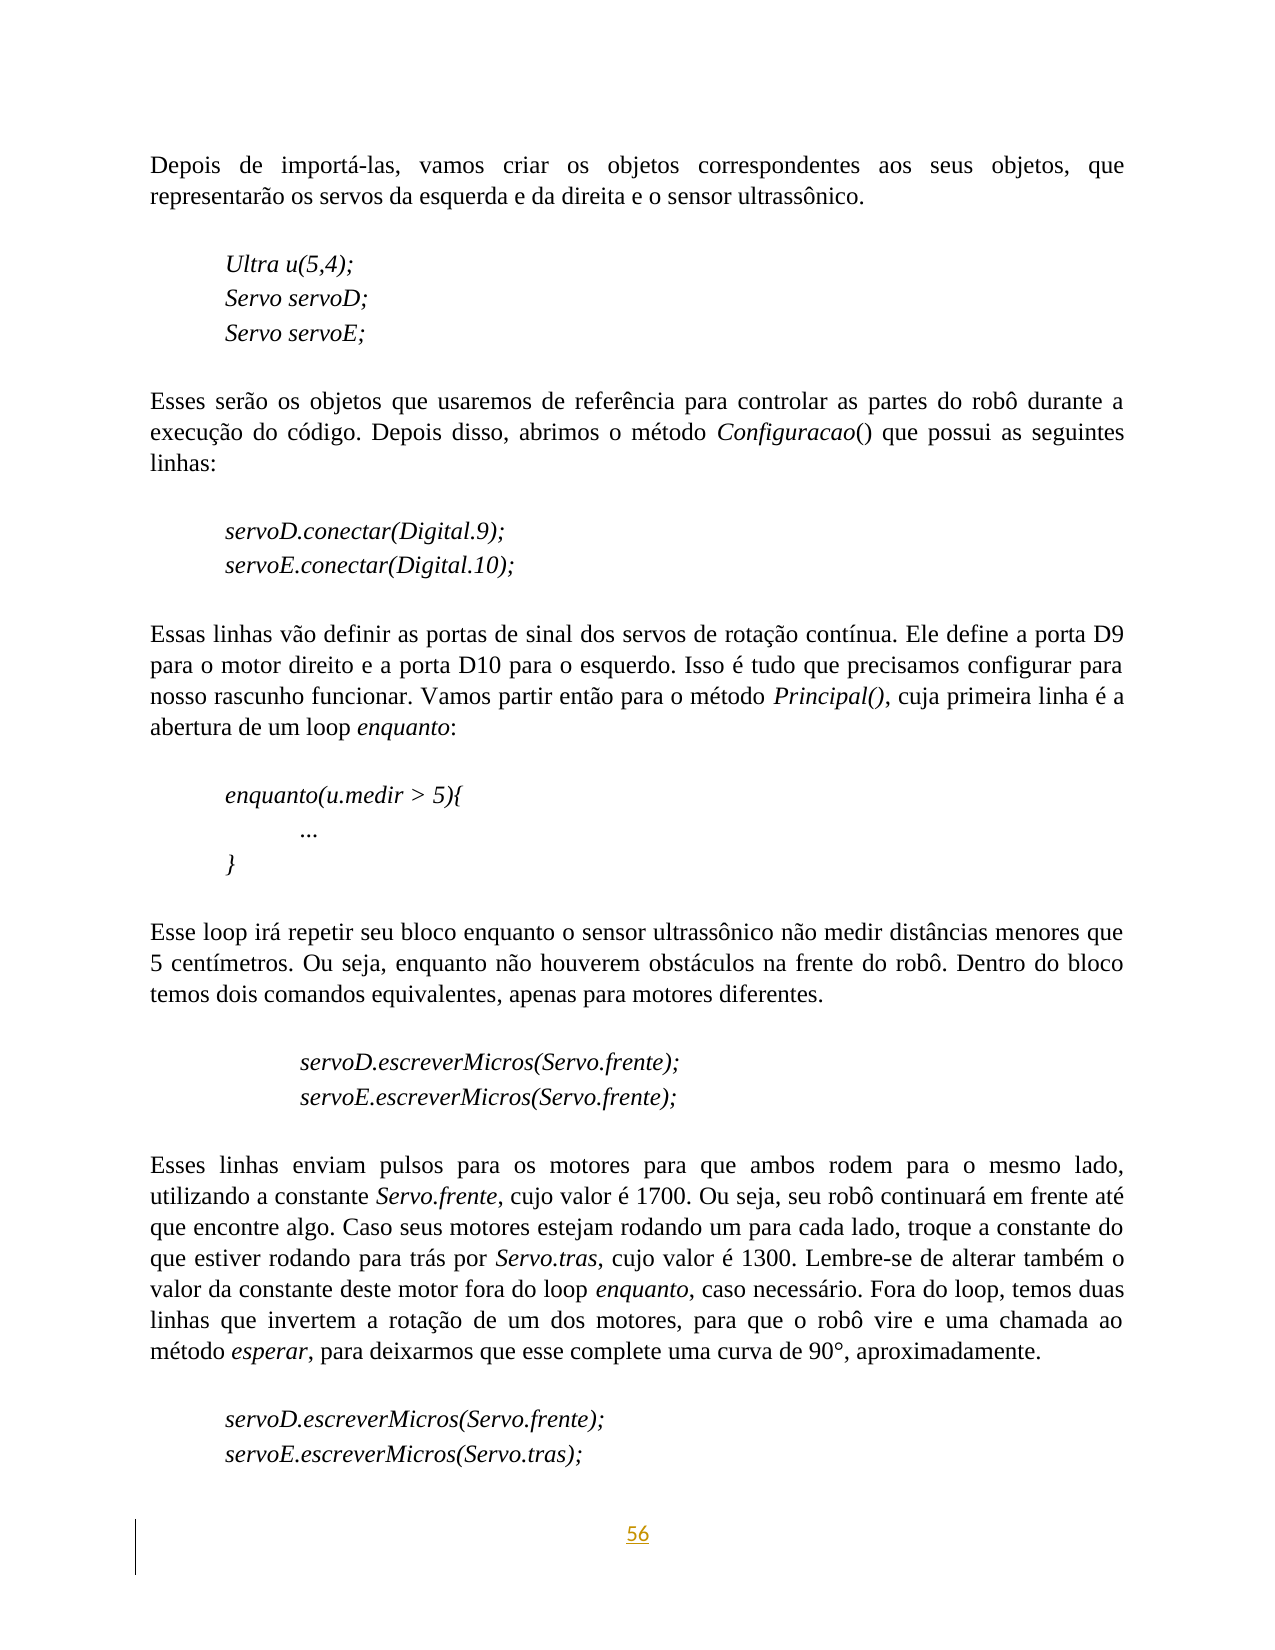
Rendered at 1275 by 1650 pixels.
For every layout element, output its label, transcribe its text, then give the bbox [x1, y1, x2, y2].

text servoE.conectar(Digital.10); [150, 551, 1125, 579]
text servoE.escreverMicros(Servo.frente); [300, 1082, 1125, 1110]
text servoE.escreverMicros(Servo.tras); [225, 1439, 1125, 1467]
text } [150, 849, 1125, 877]
text Essas linhas vão definir as portas de sinal dos servos de rotação contínua. Ele define a porta D9 para o motor direito e a porta D10 para o esquerdo. Isso é tudo que precisamos configurar para nosso rascunho funcionar. Vamos partir então para o método Principal(), cuja primeira linha é a abertura de um loop enquanto: [150, 619, 1125, 741]
text Ultra u(5,4); [150, 249, 1125, 278]
text Depois de importá-las, vamos criar os objetos correspondentes aos seus objetos, que representarão os servos da esquerda e da direita e o sensor ultrassônico. [150, 150, 1125, 210]
text servoD.conectar(Digital.9); [150, 516, 1125, 545]
text servoD.escreverMicros(Servo.frente); [300, 1047, 1125, 1076]
text Servo servoE; [150, 318, 1125, 346]
text Esses serão os objetos que usaremos de referência para controlar as partes do robô durante a execução do código. Depois disso, abrimos o método Configuracao() que possui as seguintes linhas: [150, 386, 1125, 477]
text servoD.escreverMicros(Servo.frente); [225, 1404, 1125, 1433]
text enquanto(u.medir > 5){ [150, 780, 1125, 809]
text ... [225, 814, 1125, 843]
text Servo servoD; [150, 283, 1125, 312]
text Esse loop irá repetir seu bloco enquanto o sensor ultrassônico não medir distâncias menores que 5 centímetros. Ou seja, enquanto não houverem obstáculos na frente do robô. Dentro do bloco temos dois comandos equivalentes, apenas para motores diferentes. [150, 917, 1125, 1008]
text Esses linhas enviam pulsos para os motores para que ambos rodem para o mesmo lado, utilizando a constante Servo.frente, cujo valor é 1700. Ou seja, seu robô continuará em frente até que encontre algo. Caso seus motores estejam rodando um para cada lado, troque a constante do que estiver rodando para trás por Servo.tras, cujo valor é 1300. Lembre-se de alterar também o valor da constante deste motor fora do loop enquanto, caso necessário. Fora do loop, temos duas linhas que invertem a rotação de um dos motores, para que o robô vire e uma chamada ao método esperar, para deixarmos que esse complete uma curva de 90°, aproximadamente. [150, 1150, 1125, 1365]
